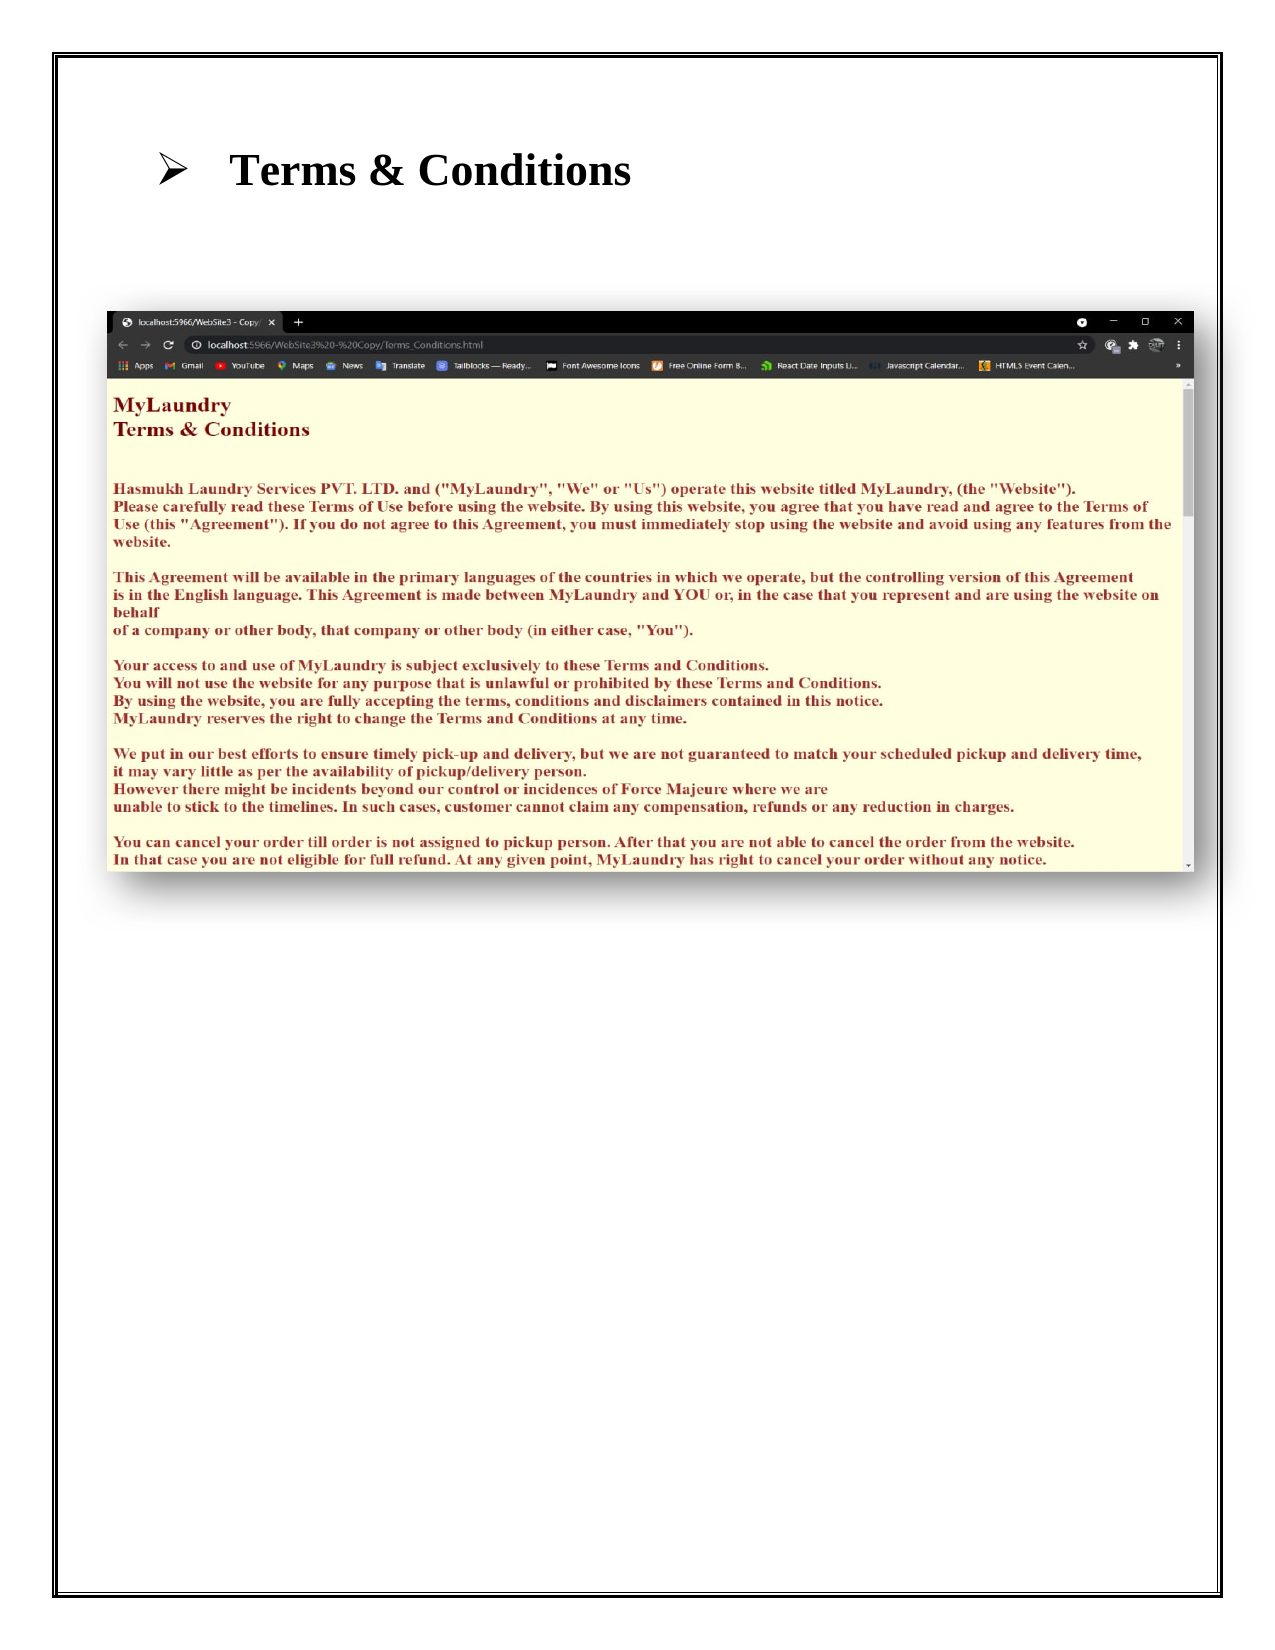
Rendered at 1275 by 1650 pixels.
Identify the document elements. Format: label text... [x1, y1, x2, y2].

list Terms & Conditions [192, 142, 1208, 195]
picture [107, 311, 1194, 872]
